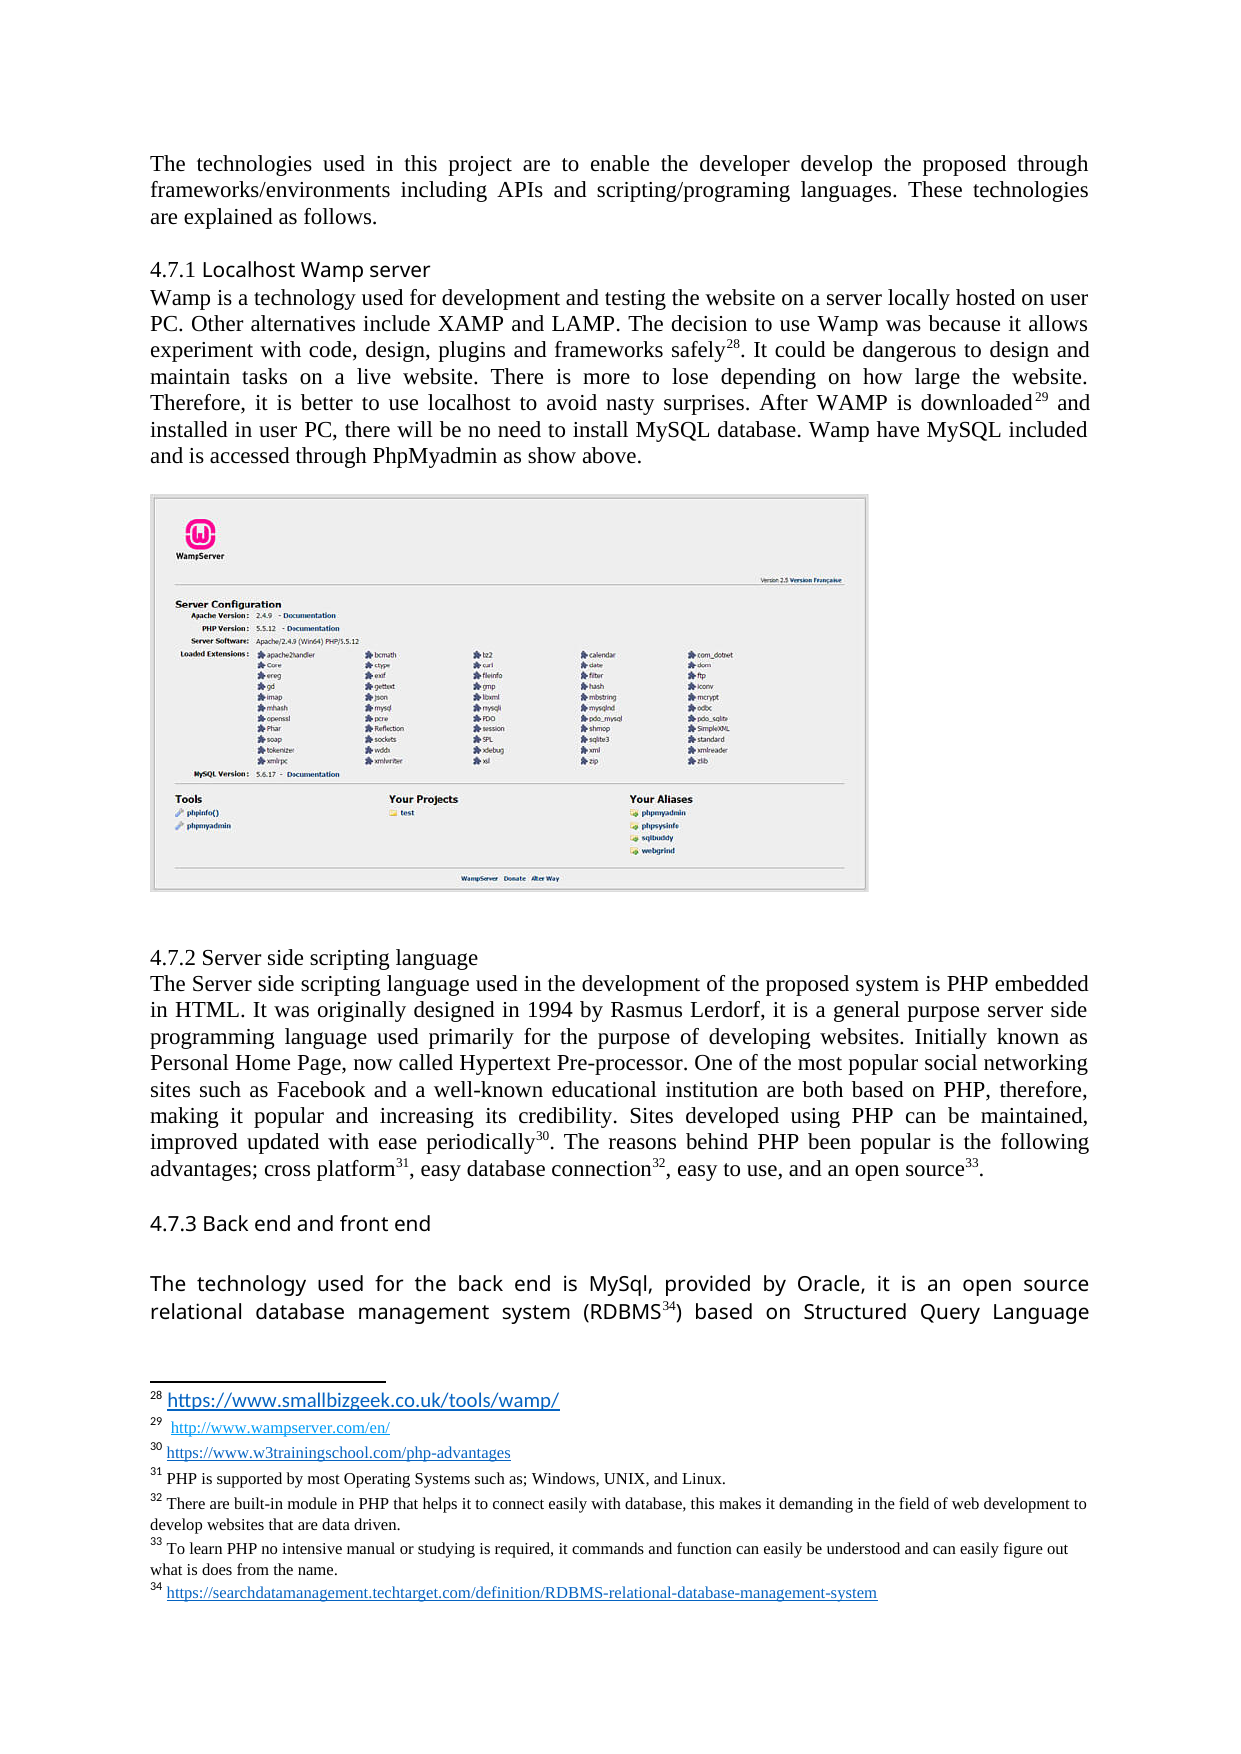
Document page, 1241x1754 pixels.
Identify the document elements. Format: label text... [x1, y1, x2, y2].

text 4.7.3 Back end and front end [150, 1209, 1090, 1237]
picture [150, 494, 869, 892]
text Wamp is a technology used for development and testing the website on a server locally hosted on user PC. Other alternatives include XAMP and LAMP. The decision to use Wamp was because it allows experiment with code, design, plugins and frameworks safely. It could be dangerous to design and maintain tasks on a live website. There is more to lose depending on how large the website. Therefore, it is better to use localhost to avoid nasty surprises. After WAMP is downloaded and installed in user PC, there will be no need to install MySQL database. Wamp have MySQL included and is accessed through PhpMyadmin as show above. [150, 284, 1090, 468]
text 4.7.1 Localhost Wamp server [150, 255, 1090, 284]
text 4.7.2 Server side scripting language [150, 944, 1090, 970]
text The Server side scripting language used in the development of the proposed system is PHP embedded in HTML. It was originally designed in 1994 by Rasmus Lerdorf, it is a general purpose server side programming language used primarily for the purpose of developing websites. Initially known as Personal Home Page, now called Hypertext Pre-processor. One of the most popular social networking sites such as Facebook and a well-known educational institution are both based on PHP, therefore, making it popular and increasing its credibility. Sites developed using PHP can be maintained, improved updated with ease periodically. The reasons behind PHP been popular is the following advantages; cross platform, easy database connection, easy to use, and an open source. [150, 970, 1090, 1181]
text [150, 1269, 1090, 1326]
text The technologies used in this project are to enable the developer develop the proposed through frameworks/environments including APIs and scripting/programing languages. These technologies are explained as follows. [150, 150, 1090, 229]
